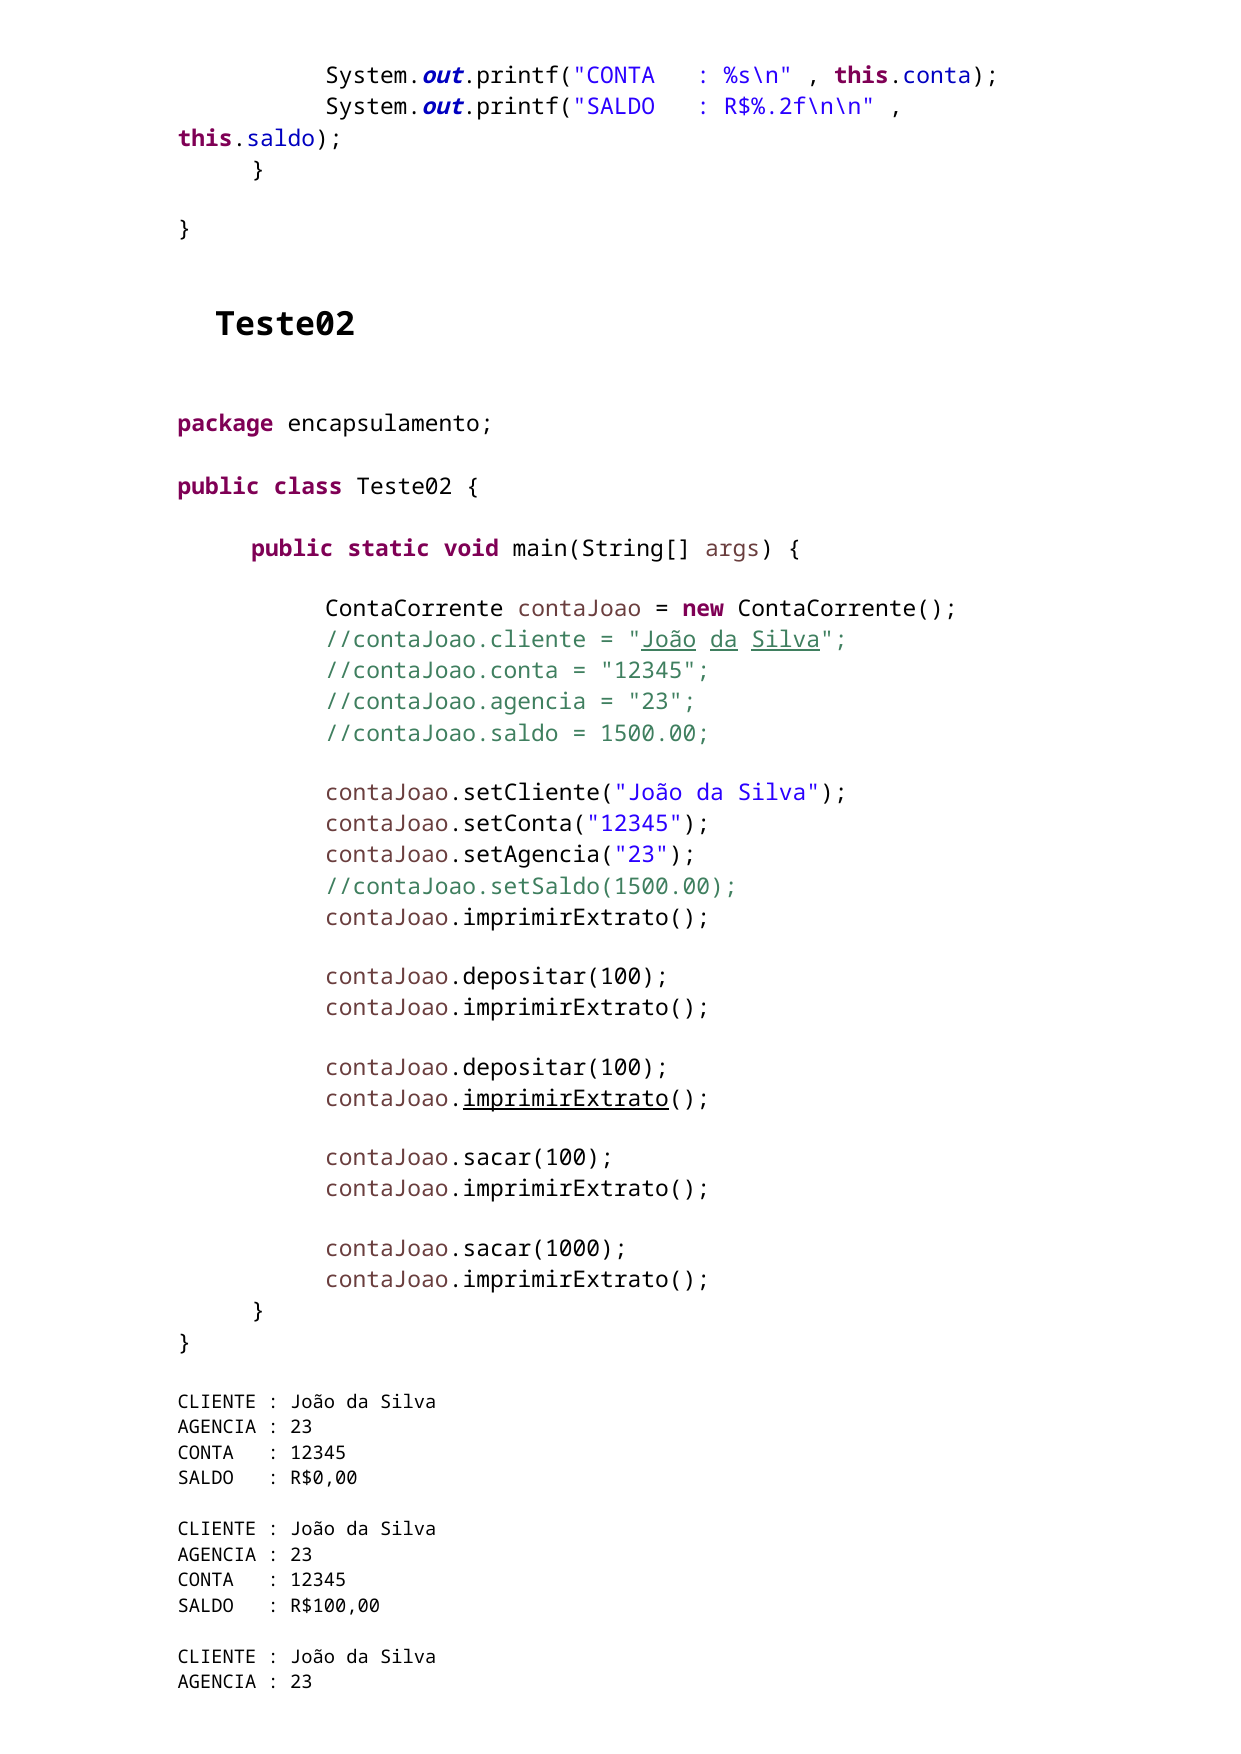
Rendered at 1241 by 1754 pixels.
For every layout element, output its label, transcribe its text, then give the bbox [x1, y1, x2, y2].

text AGENCIA : 23 [177, 1541, 1063, 1567]
text CONTA : 12345 [177, 1567, 1063, 1592]
text //contaJoao.cliente = "João da Silva"; [177, 623, 1063, 654]
text contaJoao.depositar(100); [177, 1051, 1063, 1082]
text AGENCIA : 23 [177, 1669, 1063, 1694]
text SALDO : R$0,00 [177, 1464, 1063, 1490]
text contaJoao.imprimirExtrato(); [177, 1263, 1063, 1294]
text contaJoao.imprimirExtrato(); [177, 1172, 1063, 1204]
text System.out.printf("SALDO : R$%.2f\n\n" , this.saldo); [177, 90, 1063, 153]
text contaJoao.setAgencia("23"); [177, 838, 1063, 869]
text //contaJoao.setSaldo(1500.00); [177, 869, 1063, 901]
text CLIENTE : João da Silva [177, 1516, 1063, 1541]
text System.out.printf("CONTA : %s\n" , this.conta); [177, 59, 1063, 90]
text contaJoao.sacar(100); [177, 1141, 1063, 1172]
text SALDO : R$100,00 [177, 1592, 1063, 1618]
text contaJoao.depositar(100); [177, 960, 1063, 991]
text ContaCorrente contaJoao = new ContaCorrente(); [177, 592, 1063, 623]
text } [177, 1325, 1063, 1357]
text contaJoao.setConta("12345"); [177, 807, 1063, 838]
text package encapsulamento; [177, 407, 1063, 438]
text } [177, 1294, 1063, 1325]
text AGENCIA : 23 [177, 1413, 1063, 1439]
text public class Teste02 { [177, 470, 1063, 501]
text Teste02 [215, 299, 1063, 345]
text public static void main(String[] args) { [177, 532, 1063, 563]
text } [177, 212, 1063, 243]
text contaJoao.sacar(1000); [177, 1232, 1063, 1263]
text //contaJoao.agencia = "23"; [177, 685, 1063, 717]
text contaJoao.imprimirExtrato(); [177, 991, 1063, 1023]
text contaJoao.imprimirExtrato(); [177, 1082, 1063, 1113]
text //contaJoao.conta = "12345"; [177, 654, 1063, 685]
text CLIENTE : João da Silva [177, 1388, 1063, 1413]
text contaJoao.setCliente("João da Silva"); [177, 776, 1063, 807]
text //contaJoao.saldo = 1500.00; [177, 717, 1063, 748]
text contaJoao.imprimirExtrato(); [177, 901, 1063, 932]
text CONTA : 12345 [177, 1439, 1063, 1464]
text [177, 1643, 1063, 1669]
text } [177, 153, 1063, 184]
